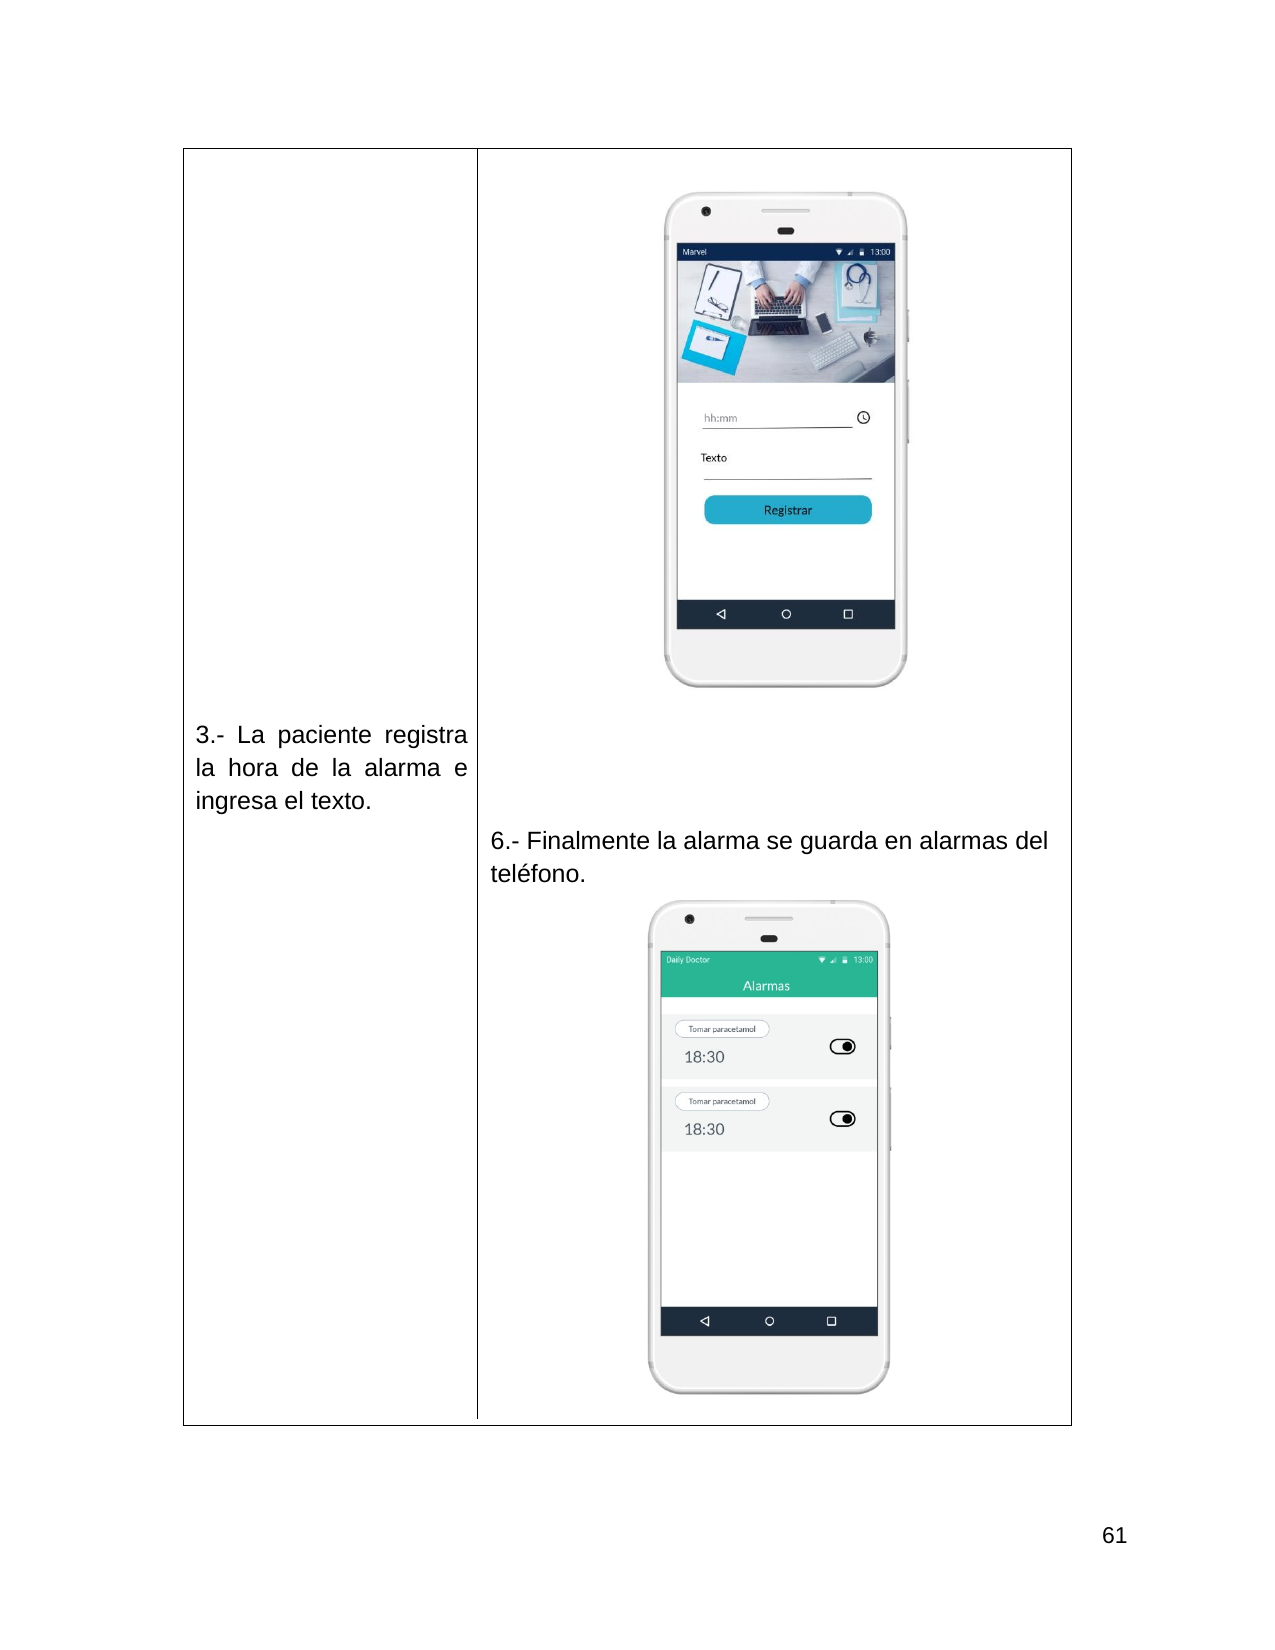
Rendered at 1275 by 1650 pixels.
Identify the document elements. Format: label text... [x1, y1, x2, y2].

picture [659, 190, 913, 691]
table_header 3.- La paciente registra la hora de la alarma e ingresa el texto. [184, 149, 1071, 819]
picture [647, 900, 892, 1395]
table_cell 6.- Finalmente la alarma se guarda en alarmas del teléfono. [184, 819, 1071, 1425]
